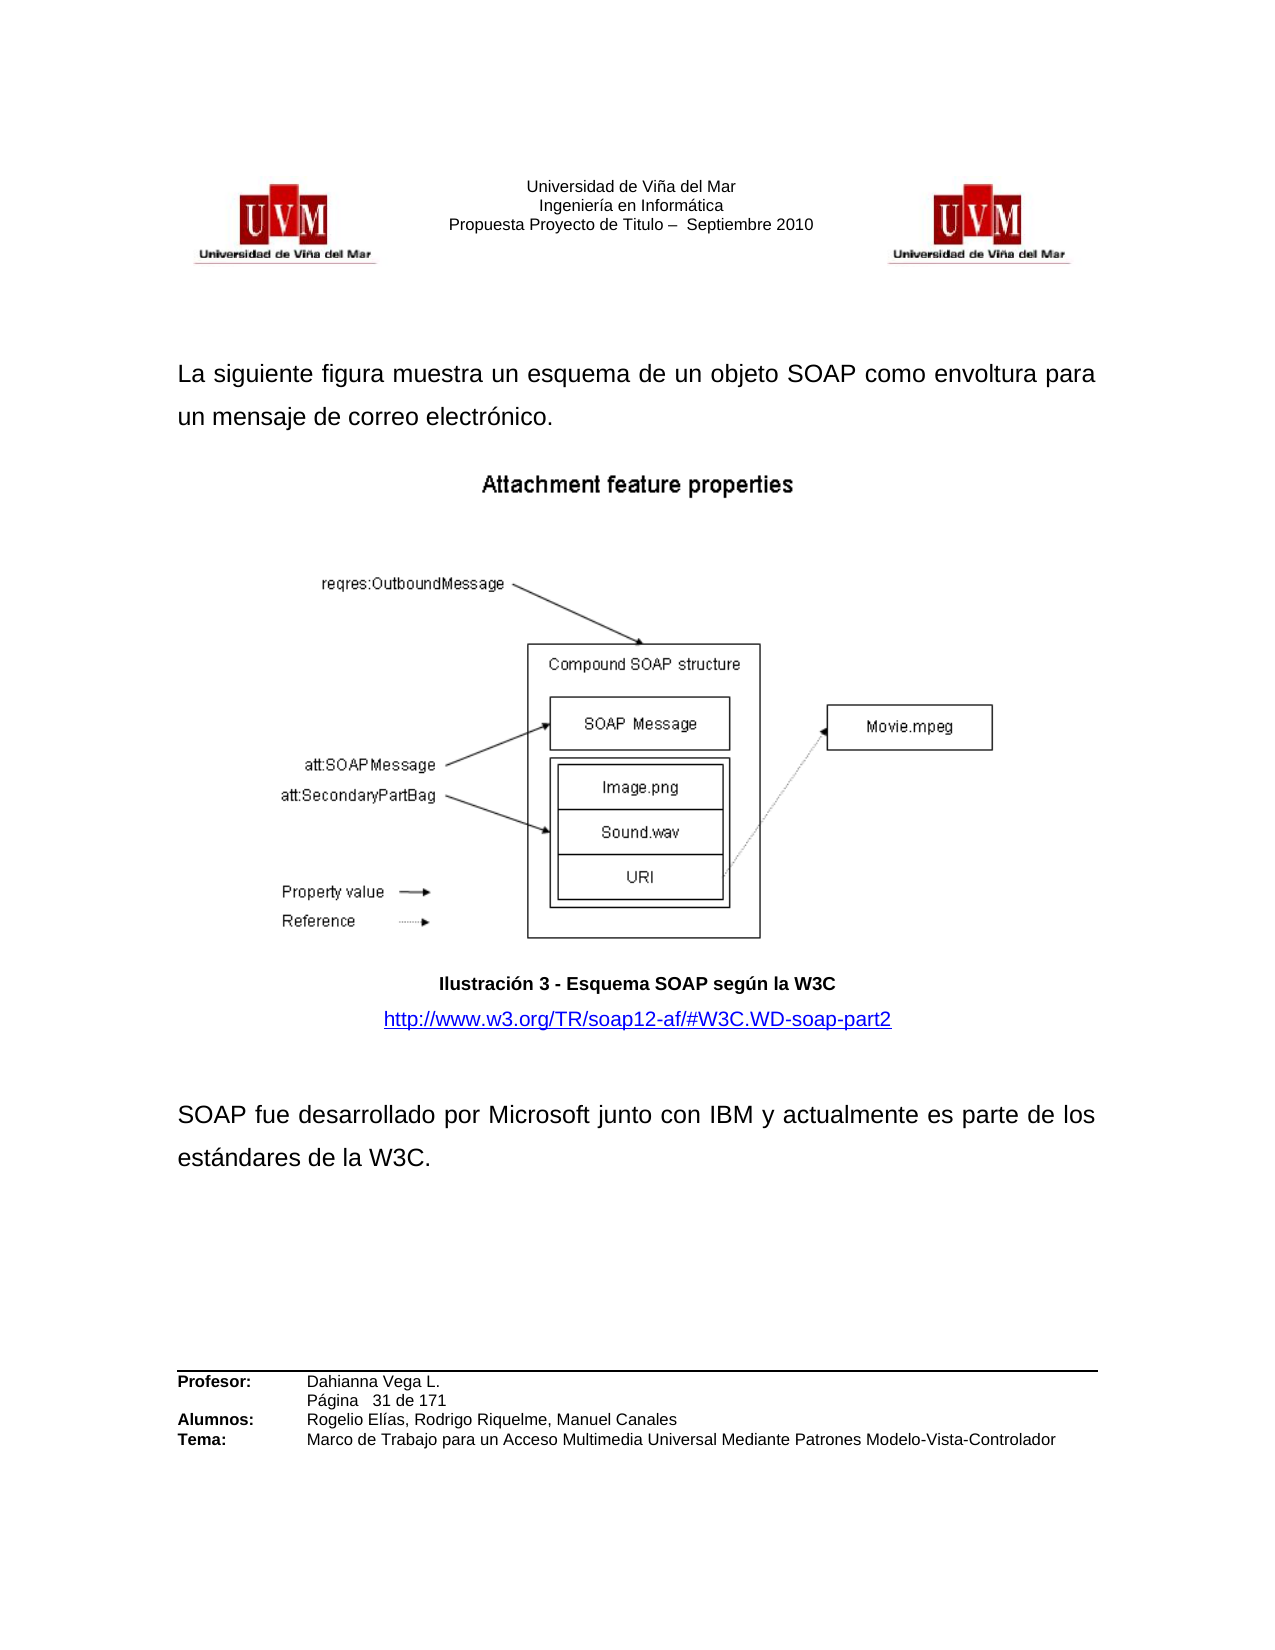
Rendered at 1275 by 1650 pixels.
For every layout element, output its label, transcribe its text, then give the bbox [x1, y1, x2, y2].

picture [871, 176, 1084, 267]
text La siguiente figura muestra un esquema de un objeto SOAP como envoltura para un mensaje de correo electrónico. [177, 359, 1098, 431]
subtitle http://www.w3.org/TR/soap12-af/#W3C.WD-soap-part2 [177, 1007, 1098, 1031]
picture [274, 466, 1001, 944]
picture [177, 176, 390, 267]
text Ilustración 3 - Esquema SOAP según la W3C [177, 972, 1098, 994]
text SOAP fue desarrollado por Microsoft junto con IBM y actualmente es parte de los estándares de la W3C. [177, 1100, 1098, 1172]
